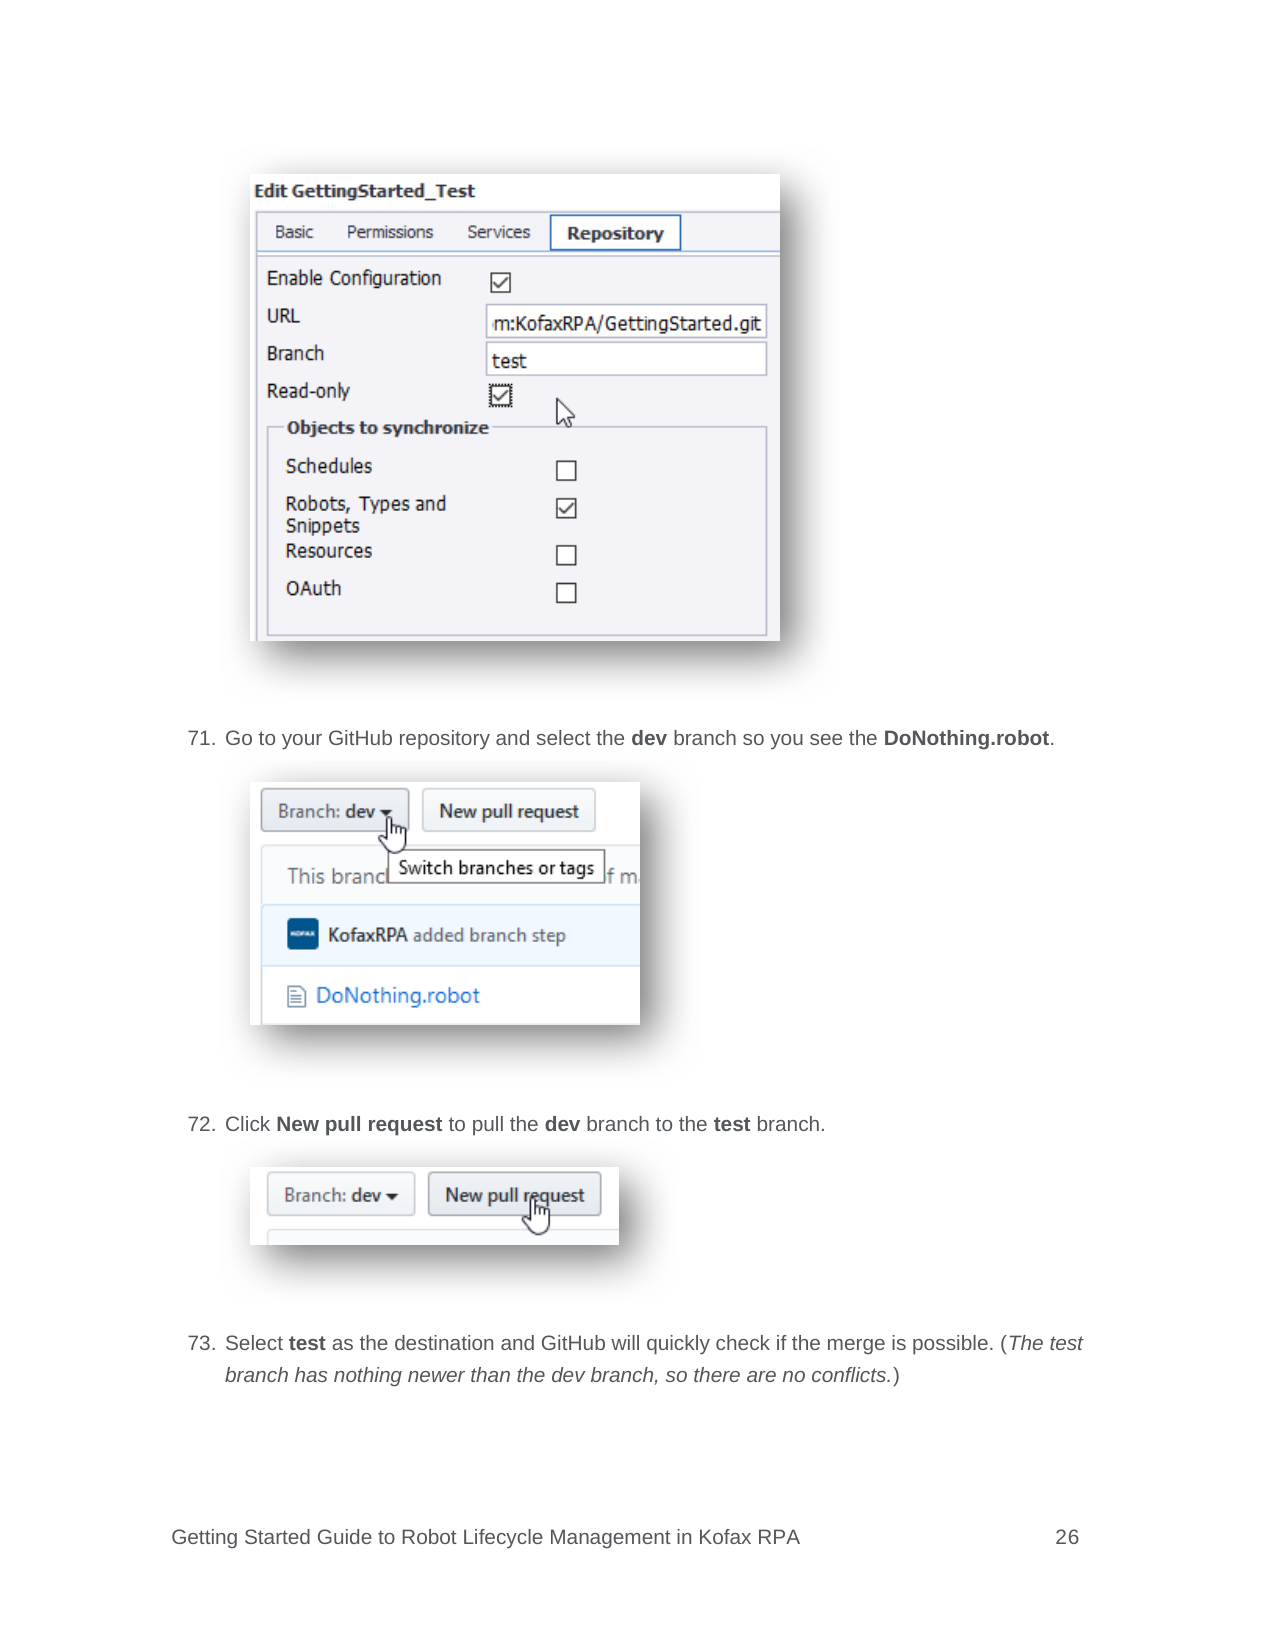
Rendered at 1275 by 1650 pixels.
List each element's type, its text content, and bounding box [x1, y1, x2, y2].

picture [250, 782, 640, 1025]
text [187, 1331, 1125, 1386]
text Click New pull request to pull the dev branch to the test branch. [187, 1112, 1125, 1305]
picture [250, 1167, 619, 1245]
picture [250, 174, 780, 641]
